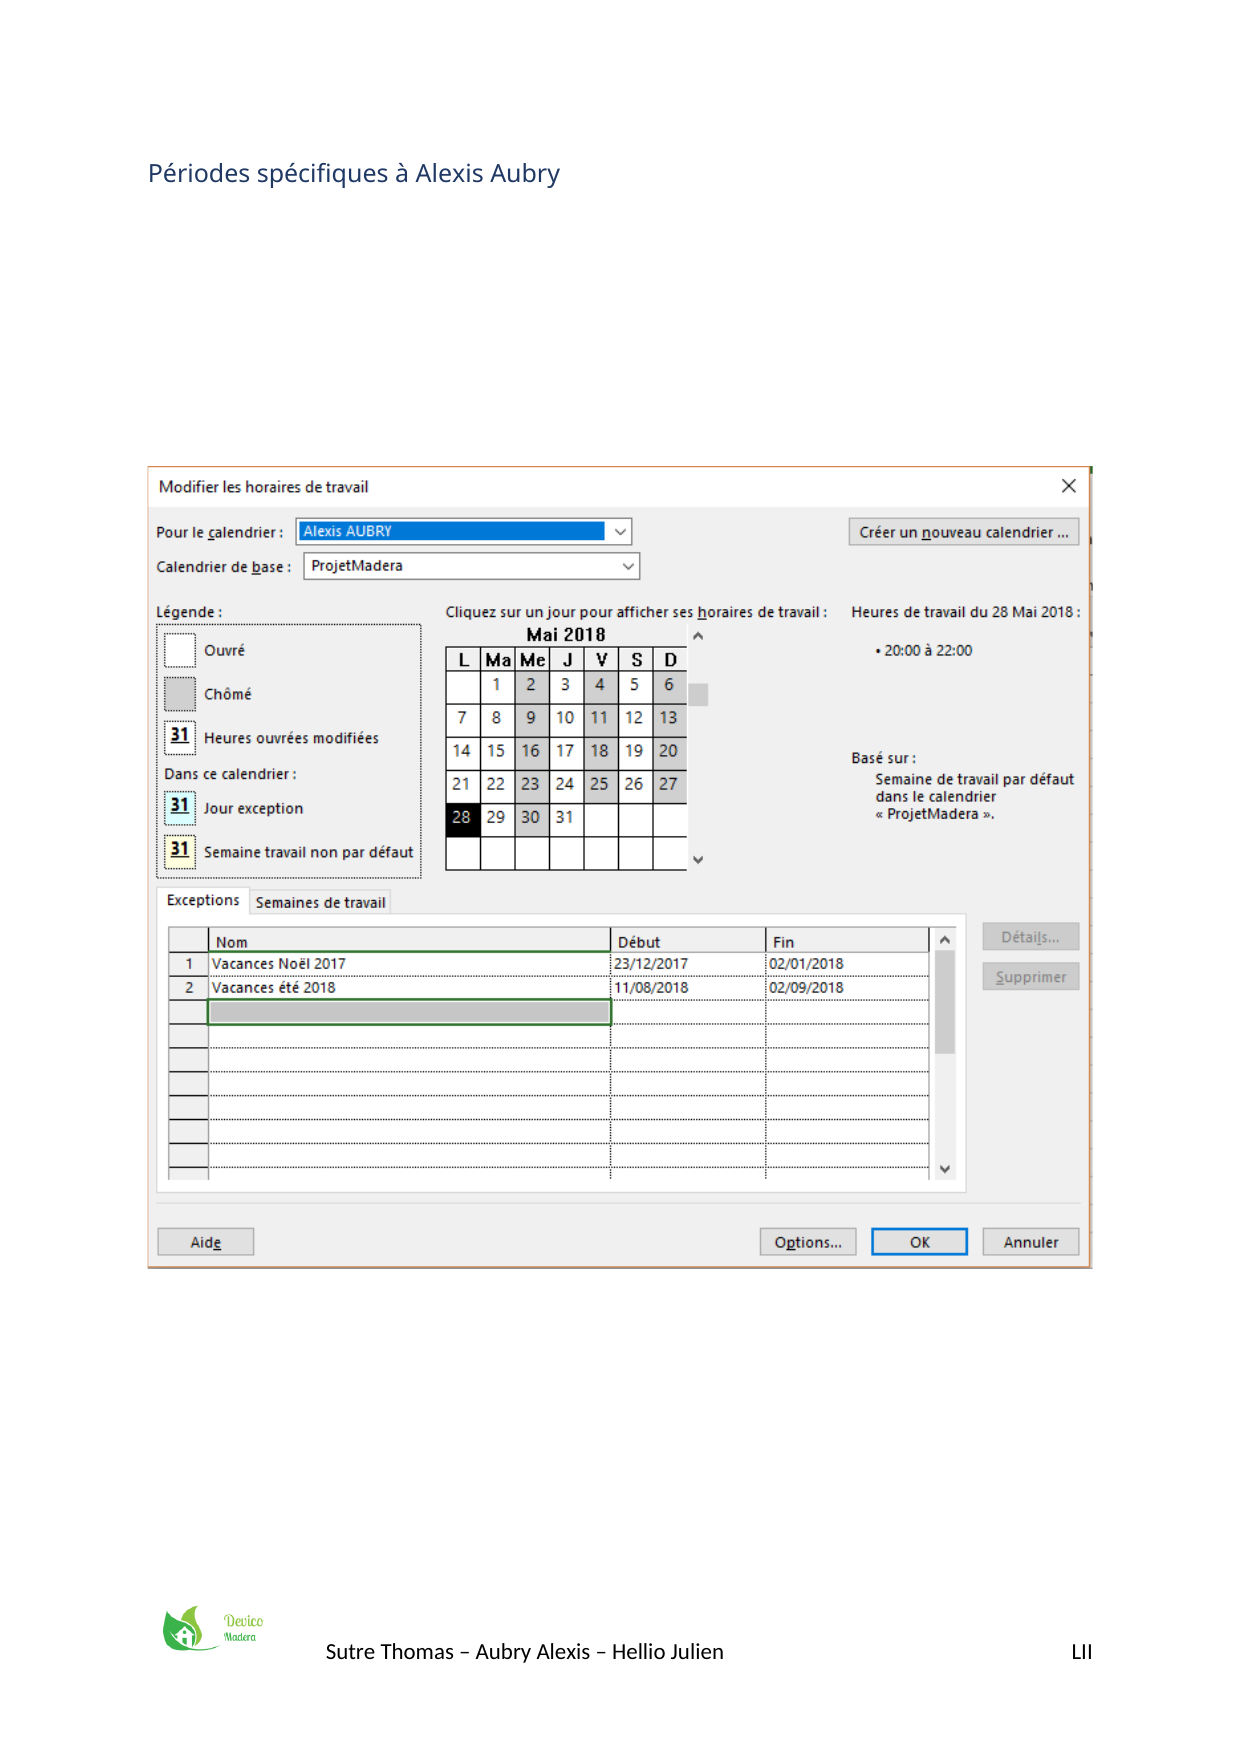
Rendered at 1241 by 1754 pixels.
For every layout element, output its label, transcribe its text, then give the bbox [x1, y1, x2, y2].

subtitle Périodes spécifiques à Alexis Aubry [148, 156, 1093, 190]
picture [147, 1587, 289, 1660]
picture [147, 466, 1093, 1269]
